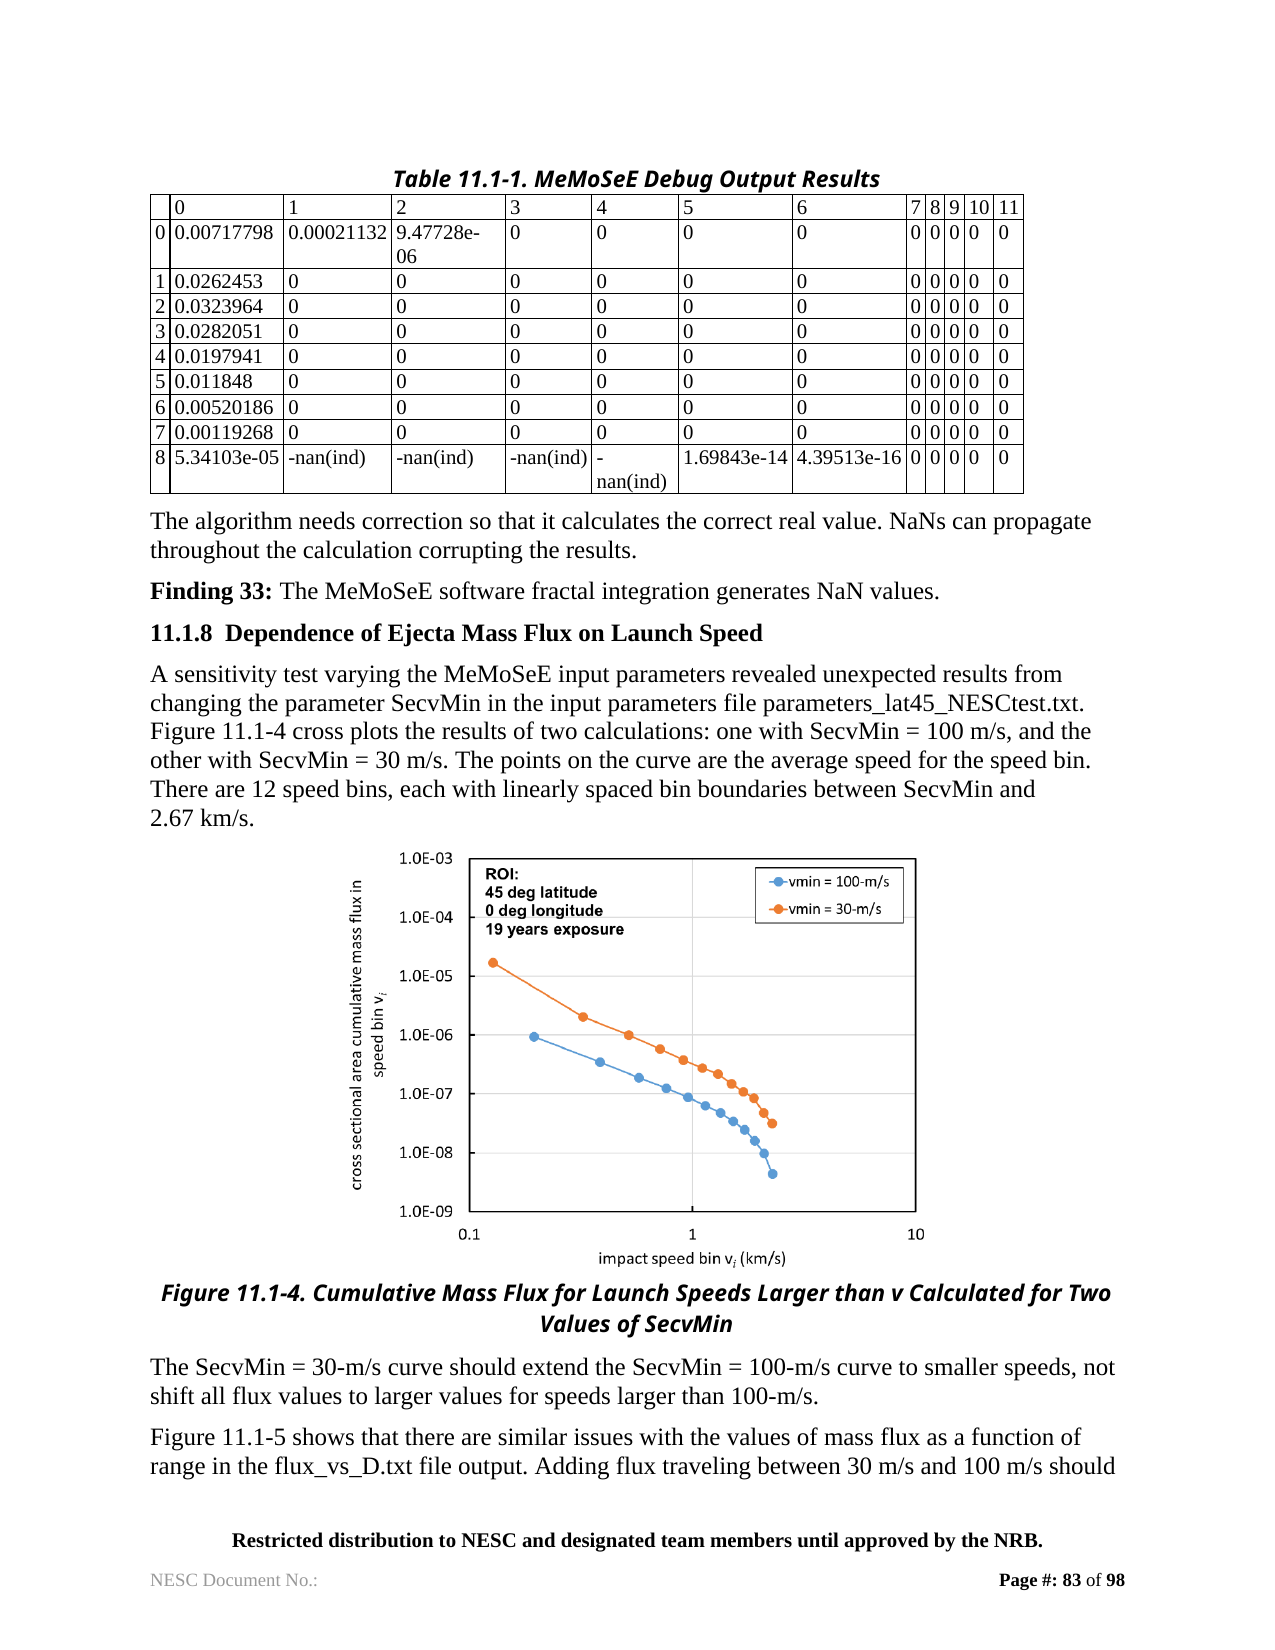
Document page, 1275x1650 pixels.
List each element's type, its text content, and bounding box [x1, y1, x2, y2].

table_cell 0 [793, 370, 906, 393]
table_cell 0 [994, 220, 1023, 268]
picture [341, 843, 934, 1271]
table_cell 0 [506, 395, 591, 419]
table_cell 0 [679, 269, 792, 293]
table_cell 0 [679, 220, 792, 268]
table_cell 0 [945, 294, 964, 318]
table_cell 0 [679, 395, 792, 419]
table_cell 9.47728e-06 [392, 220, 505, 268]
table_cell 0 [592, 220, 678, 268]
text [150, 1422, 1125, 1479]
table_cell 0 [592, 344, 678, 368]
table_cell 0.0323964 [171, 294, 283, 318]
table_cell 1 [151, 269, 169, 293]
table_cell 8 [151, 445, 169, 493]
table_cell 0 [392, 319, 505, 343]
table_cell 0 [592, 420, 678, 444]
table_cell 0 [945, 370, 964, 393]
table_cell 0 [994, 395, 1023, 419]
table_cell 0.0282051 [171, 319, 283, 343]
table_cell 0 [945, 269, 964, 293]
table_cell 0 [965, 269, 993, 293]
table_cell 0 [965, 420, 993, 444]
table_cell 0 [994, 420, 1023, 444]
text Finding 33: The MeMoSeE software fractal integration generates NaN values. [150, 576, 1125, 605]
table_cell 0 [793, 269, 906, 293]
table_cell 0 [592, 370, 678, 393]
table_header 7 [907, 195, 925, 219]
table_cell -nan(ind) [506, 445, 591, 493]
table_cell 5.34103e-05 [171, 445, 283, 493]
table_cell 0.00520186 [171, 395, 283, 419]
table_cell 0 [284, 370, 391, 393]
table_cell 0 [592, 294, 678, 318]
table_cell 0 [926, 319, 944, 343]
table_cell 0.0197941 [171, 344, 283, 368]
table_cell 0 [907, 370, 925, 393]
table_cell 0 [945, 445, 964, 493]
table_cell 2 [151, 294, 169, 318]
table_cell 0 [506, 220, 591, 268]
table_cell 0 [926, 269, 944, 293]
table_cell 0 [926, 370, 944, 393]
table_cell 0 [907, 344, 925, 368]
table_cell -nan(ind) [392, 445, 505, 493]
table_cell 0 [926, 395, 944, 419]
table_cell 0 [793, 395, 906, 419]
table_cell 0.00717798 [171, 220, 283, 268]
table_cell 0 [679, 370, 792, 393]
table_cell 0 [392, 420, 505, 444]
table_header 11 [994, 195, 1023, 219]
table_cell 1.69843e-14 [679, 445, 792, 493]
table_cell 0 [907, 420, 925, 444]
table_cell 0 [907, 294, 925, 318]
text A sensitivity test varying the MeMoSeE input parameters revealed unexpected results from changing the parameter SecvMin in the input parameters file parameters_lat45_NESCtest.txt. Figure 11.1-4 cross plots the results of two calculations: one with SecvMin = 100 m/s, and the other with SecvMin = 30 m/s. The points on the curve are the average speed for the speed bin. There are 12 speed bins, each with linearly spaced bin boundaries between SecvMin and 2.67 km/s. [150, 659, 1125, 831]
table_cell 0 [994, 269, 1023, 293]
table_cell 0 [965, 395, 993, 419]
table_cell 0 [926, 420, 944, 444]
text Figure 11.1-4. Cumulative Mass Flux for Launch Speeds Larger than v Calculated for Two Values of SecvMin [150, 1277, 1125, 1339]
table_cell 0 [907, 445, 925, 493]
table_cell 0 [994, 445, 1023, 493]
table_cell -nan(ind) [284, 445, 391, 493]
table_cell 0 [284, 294, 391, 318]
table_cell 0 [793, 344, 906, 368]
table_cell 0 [945, 395, 964, 419]
table_cell 0 [965, 344, 993, 368]
table_cell 0 [392, 294, 505, 318]
table_cell 0 [506, 294, 591, 318]
table_cell 0 [793, 294, 906, 318]
table_cell 0 [151, 220, 169, 268]
table_cell 0 [945, 344, 964, 368]
table_cell 0 [592, 269, 678, 293]
table_cell 0.011848 [171, 370, 283, 393]
table_header 3 [506, 195, 591, 219]
table_cell 0 [506, 420, 591, 444]
table_cell 0 [994, 294, 1023, 318]
table_cell 6 [151, 395, 169, 419]
table_header 10 [965, 195, 993, 219]
table_cell 0 [592, 319, 678, 343]
table_cell 0 [284, 395, 391, 419]
table_cell 0 [793, 319, 906, 343]
table_header 4 [592, 195, 678, 219]
table_header 8 [926, 195, 944, 219]
text The algorithm needs correction so that it calculates the correct real value. NaNs can propagate throughout the calculation corrupting the results. [150, 506, 1125, 564]
table_cell 0 [926, 220, 944, 268]
table_cell 0 [284, 344, 391, 368]
table_cell 0 [907, 395, 925, 419]
table_cell 0 [994, 370, 1023, 393]
table_cell 0 [506, 370, 591, 393]
table_cell 0 [965, 319, 993, 343]
table_cell 0 [926, 294, 944, 318]
table_cell 0.0262453 [171, 269, 283, 293]
table_cell 0 [907, 319, 925, 343]
table_cell 0 [679, 344, 792, 368]
table_cell 0 [965, 220, 993, 268]
table_cell 0 [506, 319, 591, 343]
table_cell 3 [151, 319, 169, 343]
table_cell 0.00021132 [284, 220, 391, 268]
table_cell 0 [793, 420, 906, 444]
table_cell 0 [965, 294, 993, 318]
subtitle 11.1.8 Dependence of Ejecta Mass Flux on Launch Speed [150, 618, 1125, 646]
table_cell 0 [926, 344, 944, 368]
table_cell 0 [679, 319, 792, 343]
table_header [151, 195, 169, 219]
table_cell 0 [965, 445, 993, 493]
table_cell 0 [284, 420, 391, 444]
table_cell 0 [926, 445, 944, 493]
table_header 6 [793, 195, 906, 219]
table_header 9 [945, 195, 964, 219]
table_cell 0 [793, 220, 906, 268]
table_cell 0 [994, 344, 1023, 368]
table_cell 0.00119268 [171, 420, 283, 444]
table_cell 0 [907, 220, 925, 268]
text Table 11.1-1. MeMoSeE Debug Output Results [150, 162, 1125, 194]
table_cell 0 [965, 370, 993, 393]
table_cell 0 [392, 344, 505, 368]
table_cell 0 [679, 420, 792, 444]
table_cell 0 [284, 269, 391, 293]
table_cell 0 [679, 294, 792, 318]
table_cell 0 [392, 370, 505, 393]
table_cell 0 [392, 395, 505, 419]
table_cell 0 [284, 319, 391, 343]
table_cell 0 [945, 420, 964, 444]
table_cell 4.39513e-16 [793, 445, 906, 493]
table_cell 7 [151, 420, 169, 444]
table_cell 0 [592, 395, 678, 419]
table_cell 0 [945, 319, 964, 343]
text The SecvMin = 30-m/s curve should extend the SecvMin = 100-m/s curve to smaller speeds, not shift all flux values to larger values for speeds larger than 100-m/s. [150, 1352, 1125, 1409]
table_cell 0 [506, 344, 591, 368]
table_header 5 [679, 195, 792, 219]
table_cell 0 [994, 319, 1023, 343]
table_header 2 [392, 195, 505, 219]
table_header 1 [284, 195, 391, 219]
table_cell -nan(ind) [592, 445, 678, 493]
table_cell 0 [945, 220, 964, 268]
table_cell 0 [506, 269, 591, 293]
table_cell 0 [392, 269, 505, 293]
table_cell 4 [151, 344, 169, 368]
table_header 0 [171, 195, 283, 219]
table_cell 0 [907, 269, 925, 293]
table_cell 5 [151, 370, 169, 393]
